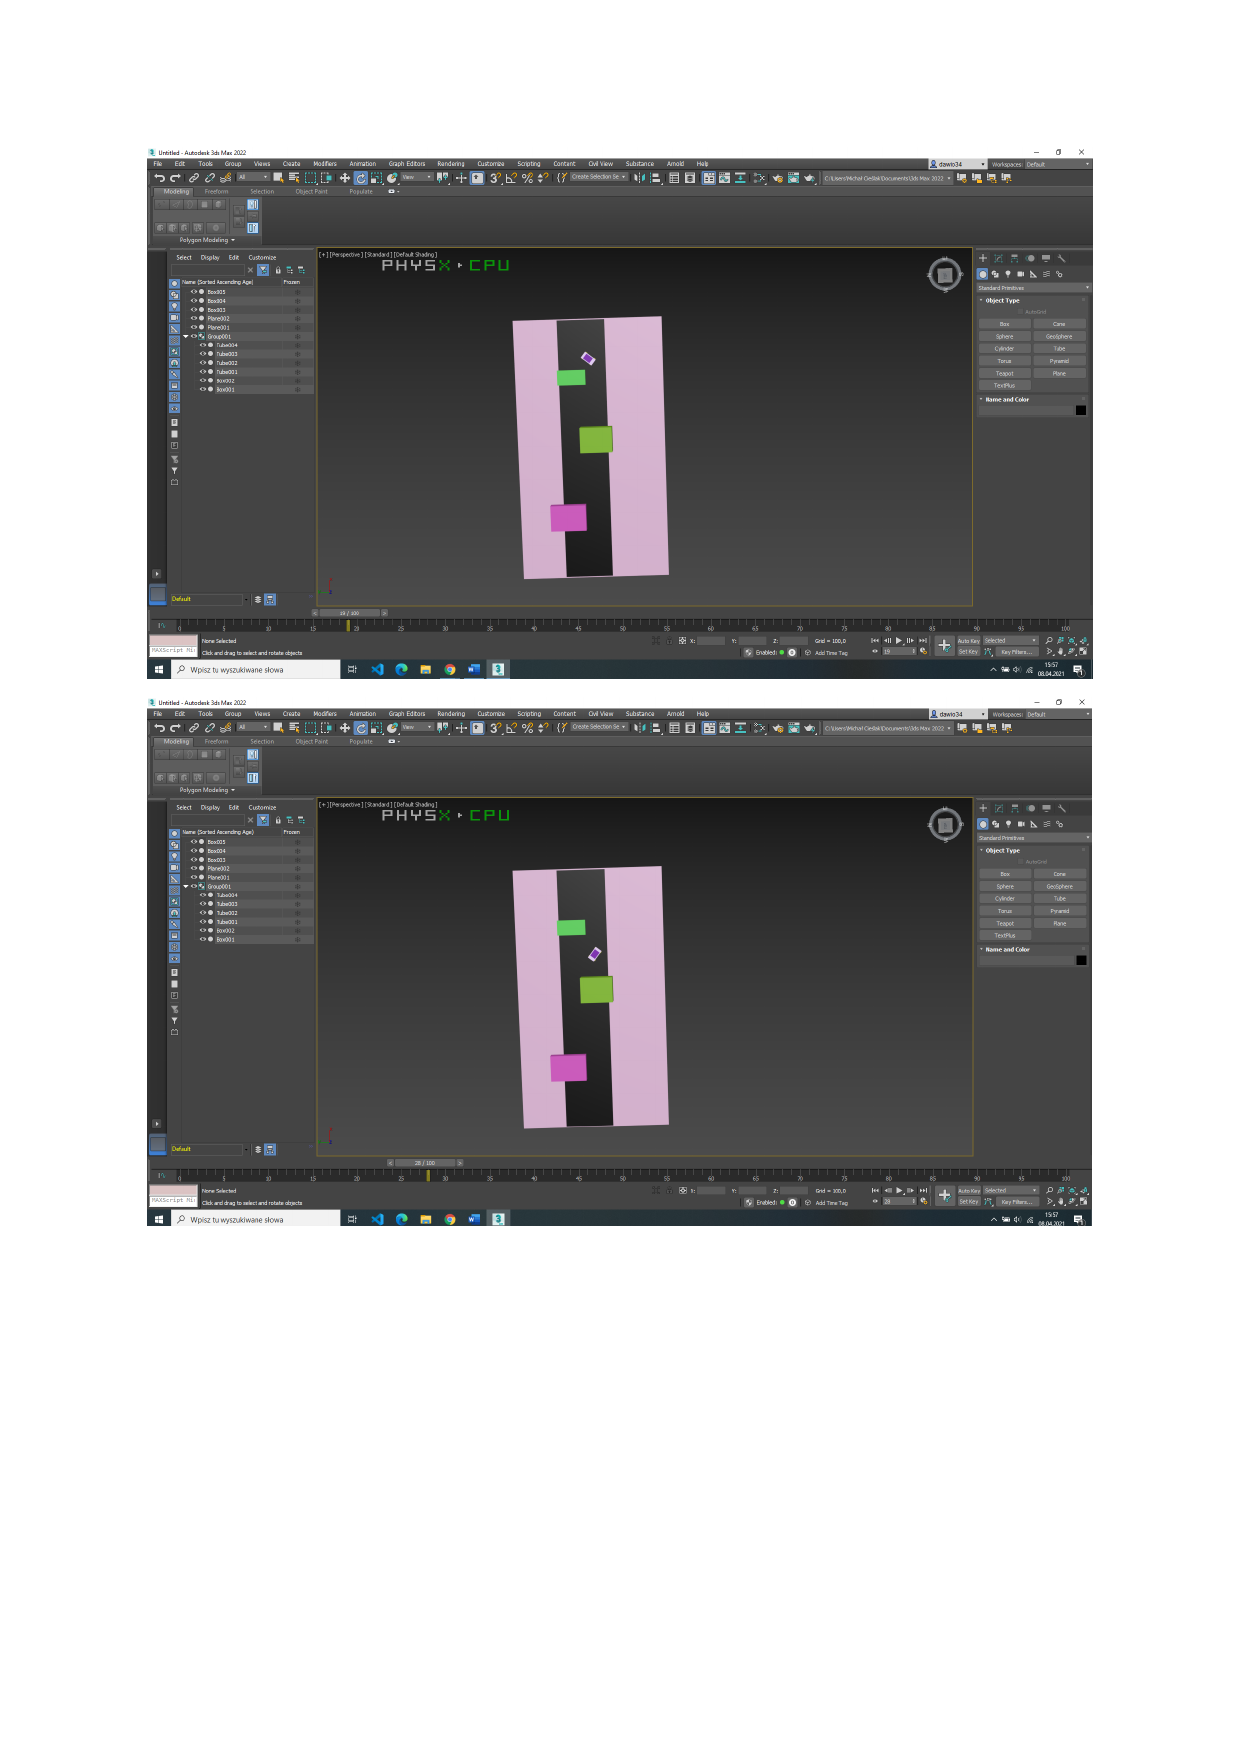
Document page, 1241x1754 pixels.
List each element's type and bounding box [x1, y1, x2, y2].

picture [147, 147, 1093, 679]
picture [147, 697, 1092, 1226]
